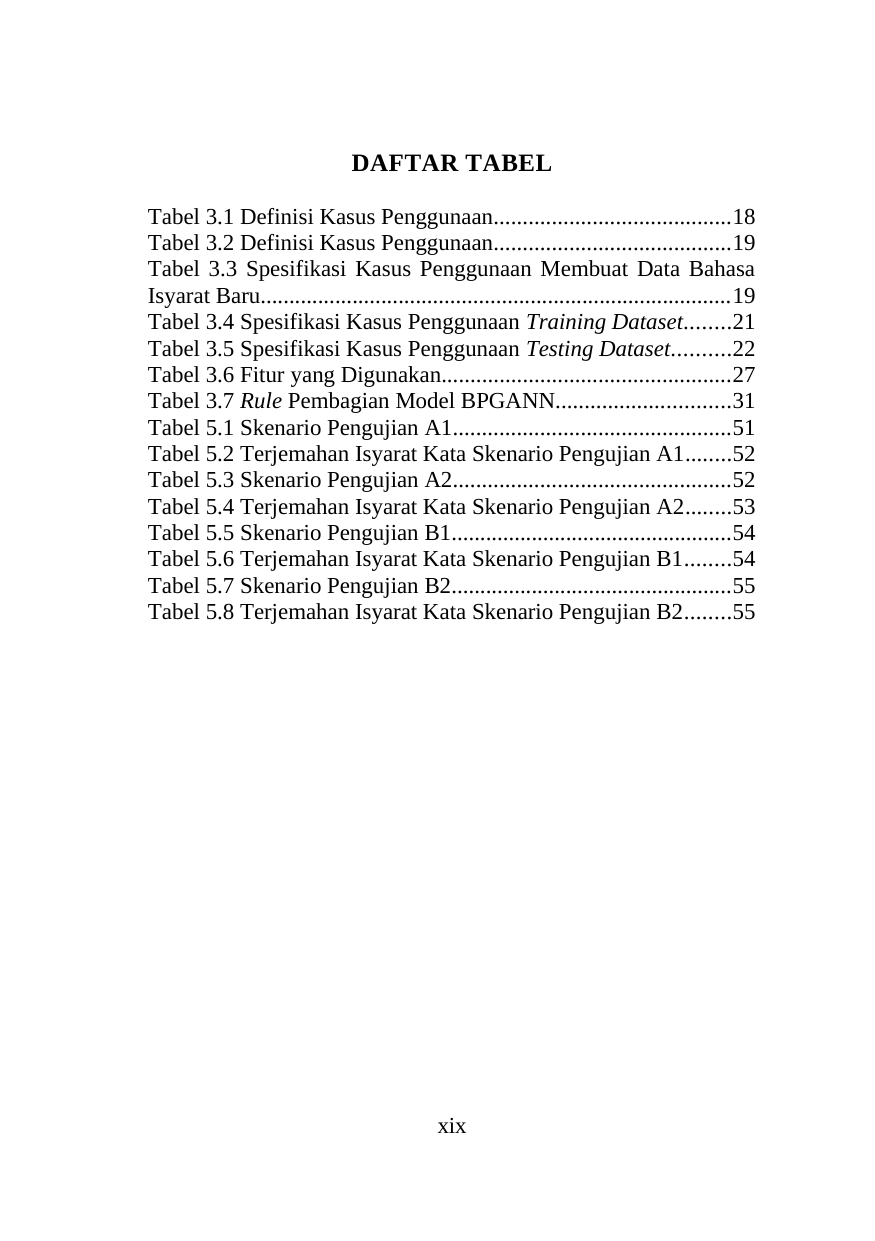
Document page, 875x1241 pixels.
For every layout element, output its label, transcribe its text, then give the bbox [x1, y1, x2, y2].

text Tabel 3.6 Fitur yang Digunakan 27 [148, 361, 756, 387]
subtitle DAFTAR TABEL [148, 148, 756, 176]
text Tabel 3.5 Spesifikasi Kasus Penggunaan Testing Dataset 22 [148, 334, 756, 361]
text Tabel 5.4 Terjemahan Isyarat Kata Skenario Pengujian A2 53 [148, 493, 756, 519]
text Tabel 3.7 Rule Pembagian Model BPGANN 31 [148, 387, 756, 414]
text Tabel 3.4 Spesifikasi Kasus Penggunaan Training Dataset 21 [148, 308, 756, 334]
text Tabel 5.3 Skenario Pengujian A2 52 [148, 466, 756, 493]
text Tabel 5.5 Skenario Pengujian B1 54 [148, 519, 756, 545]
text Tabel 3.3 Spesifikasi Kasus Penggunaan Membuat Data Bahasa Isyarat Baru 19 [148, 256, 756, 308]
text Tabel 5.2 Terjemahan Isyarat Kata Skenario Pengujian A1 52 [148, 440, 756, 466]
text Tabel 5.7 Skenario Pengujian B2 55 [148, 572, 756, 598]
text Tabel 5.6 Terjemahan Isyarat Kata Skenario Pengujian B1 54 [148, 545, 756, 572]
text Tabel 5.8 Terjemahan Isyarat Kata Skenario Pengujian B2 55 [148, 598, 756, 624]
text Tabel 5.1 Skenario Pengujian A1 51 [148, 414, 756, 440]
text Tabel 3.2 Definisi Kasus Penggunaan 19 [148, 229, 756, 256]
text Tabel 3.1 Definisi Kasus Penggunaan 18 [148, 203, 756, 229]
